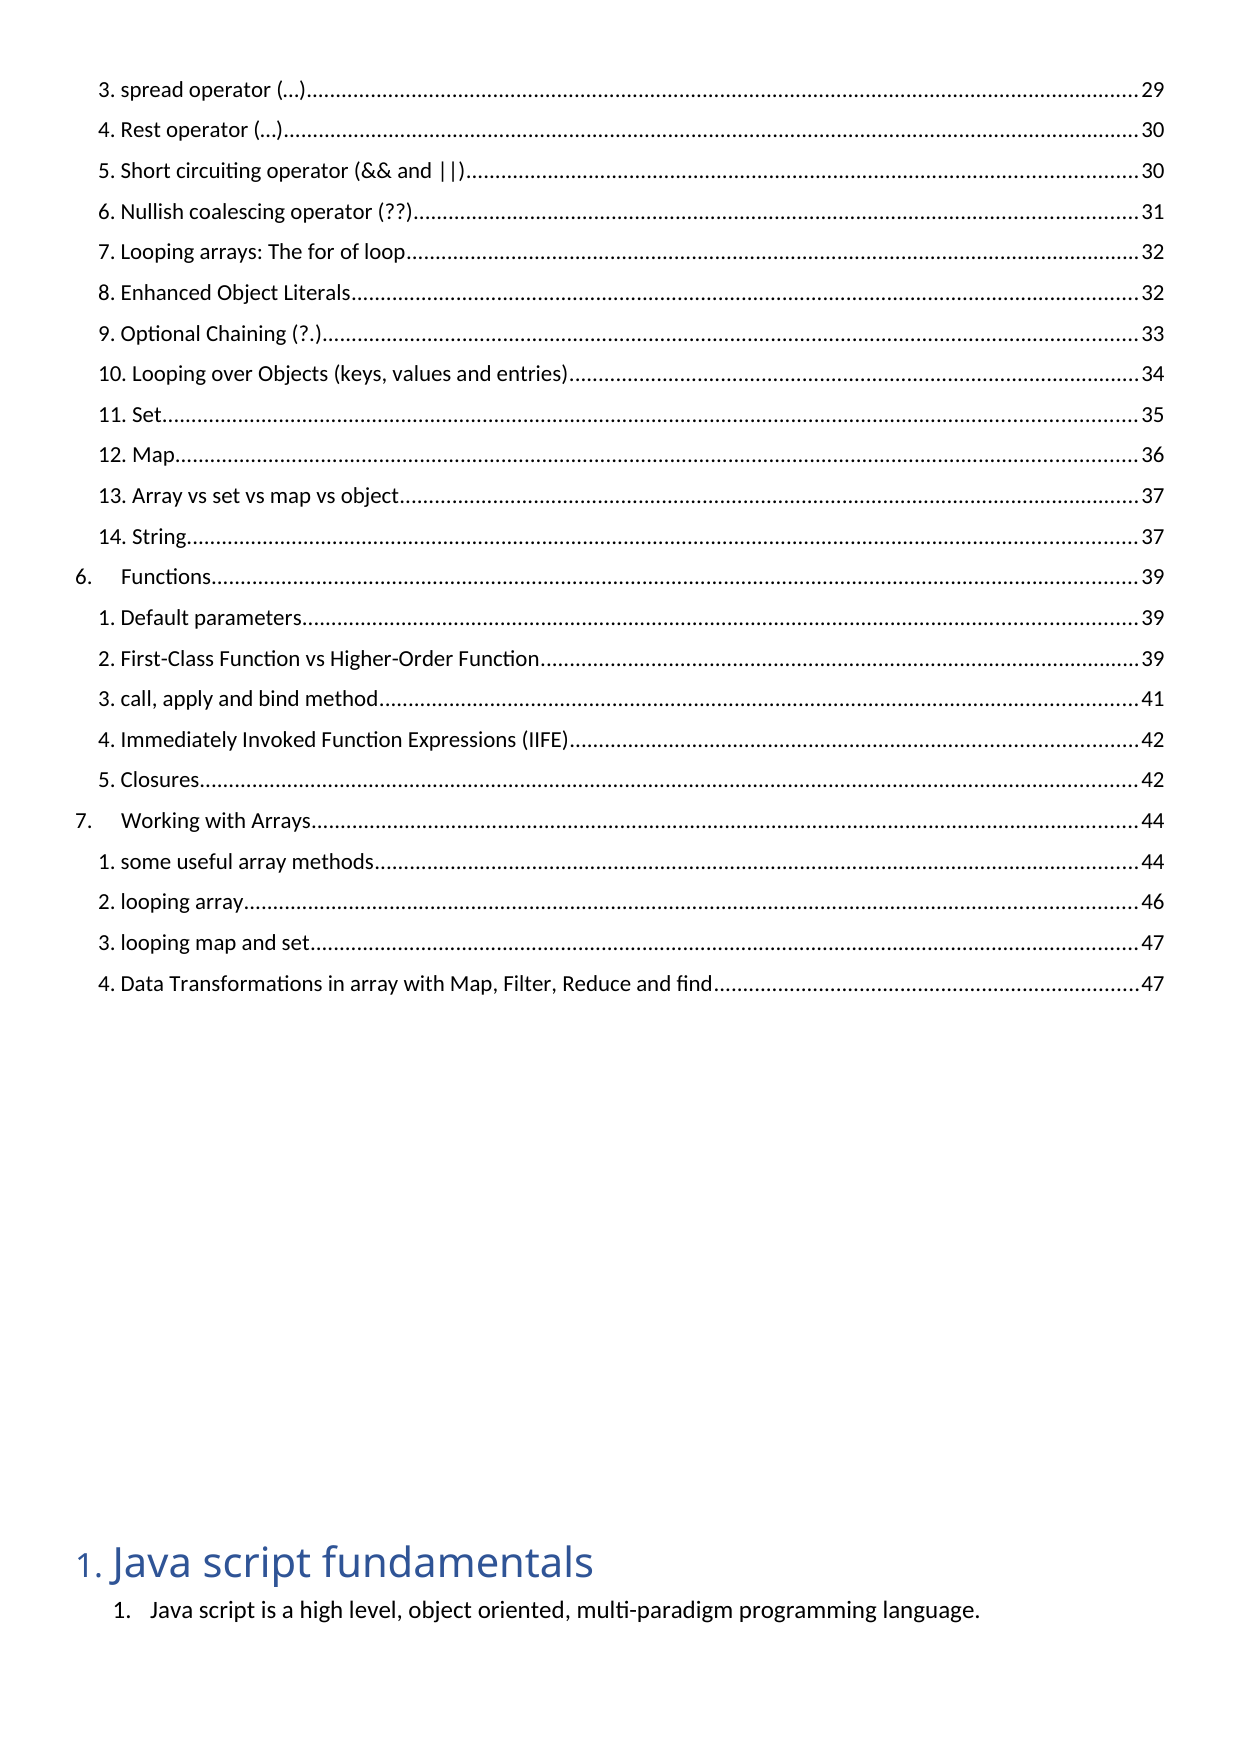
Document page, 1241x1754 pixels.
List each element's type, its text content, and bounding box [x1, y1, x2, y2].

subtitle Java script fundamentals [75, 1533, 1165, 1590]
list Java script is a high level, object oriented, multi-paradigm programming language. [112, 1594, 1165, 1625]
